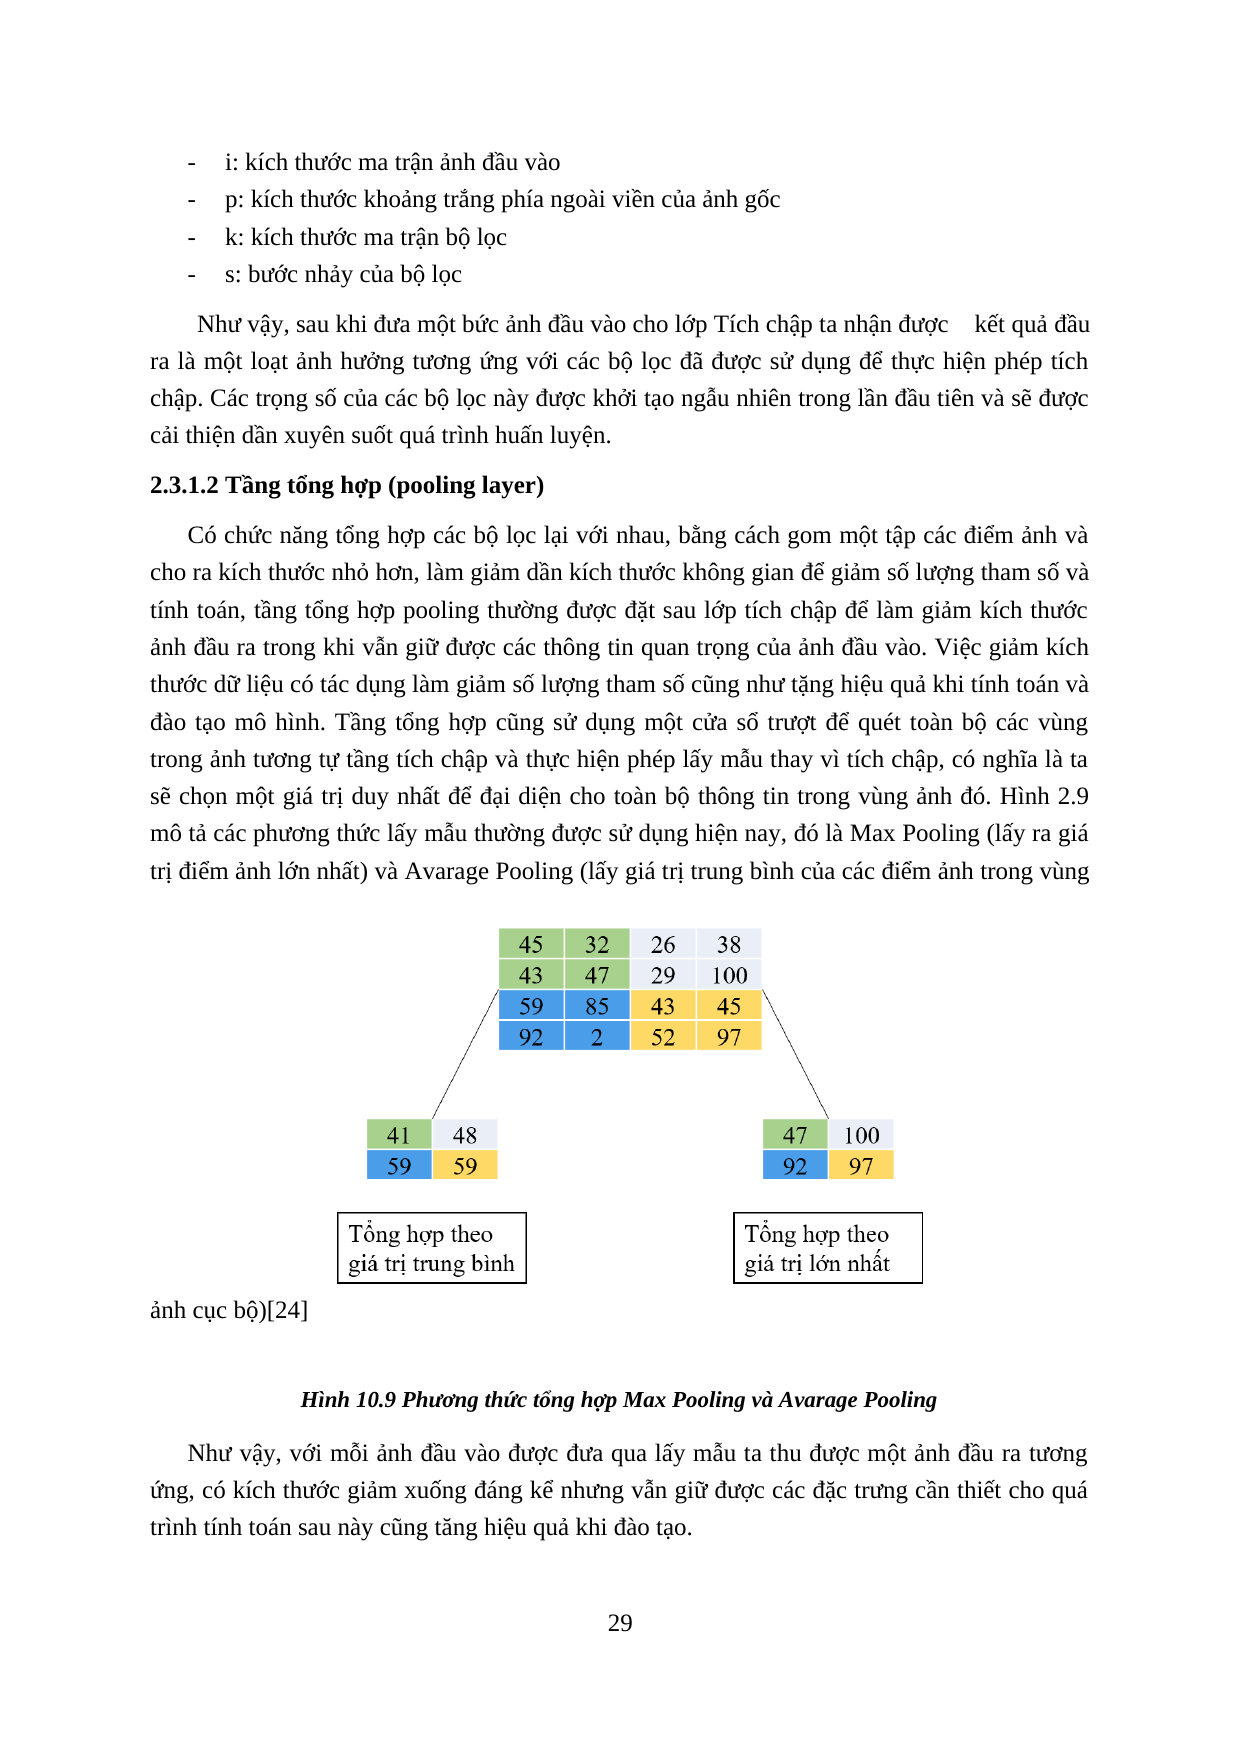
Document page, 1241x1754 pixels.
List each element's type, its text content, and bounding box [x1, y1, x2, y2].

list s: bước nhảy của bộ lọc [187, 259, 1090, 288]
picture [321, 918, 931, 1295]
list p: kích thước khoảng trắng phía ngoài viền của ảnh gốc [187, 184, 1090, 213]
list k: kích thước ma trận bộ lọc [187, 222, 1090, 250]
text Như vậy, với mỗi ảnh đầu vào được đưa qua lấy mẫu ta thu được một ảnh đầu ra tương ứng, có kích thước giảm xuống đáng kể nhưng vẫn giữ được các đặc trưng cần thiết cho quá trình tính toán sau này cũng tăng hiệu quả khi đào tạo. [150, 1438, 1090, 1541]
list i: kích thước ma trận ảnh đầu vào [187, 147, 1090, 176]
text Như vậy, sau khi đưa một bức ảnh đầu vào cho lớp Tích chập ta nhận được kết quả đầu ra là một loạt ảnh hưởng tương ứng với các bộ lọc đã được sử dụng để thực hiện phép tích chập. Các trọng số của các bộ lọc này được khởi tạo ngẫu nhiên trong lần đầu tiên và sẽ được cải thiện dần xuyên suốt quá trình huấn luyện. [150, 309, 1090, 449]
subtitle 2.3.1.2 Tầng tổng hợp (pooling layer) [150, 470, 1090, 499]
